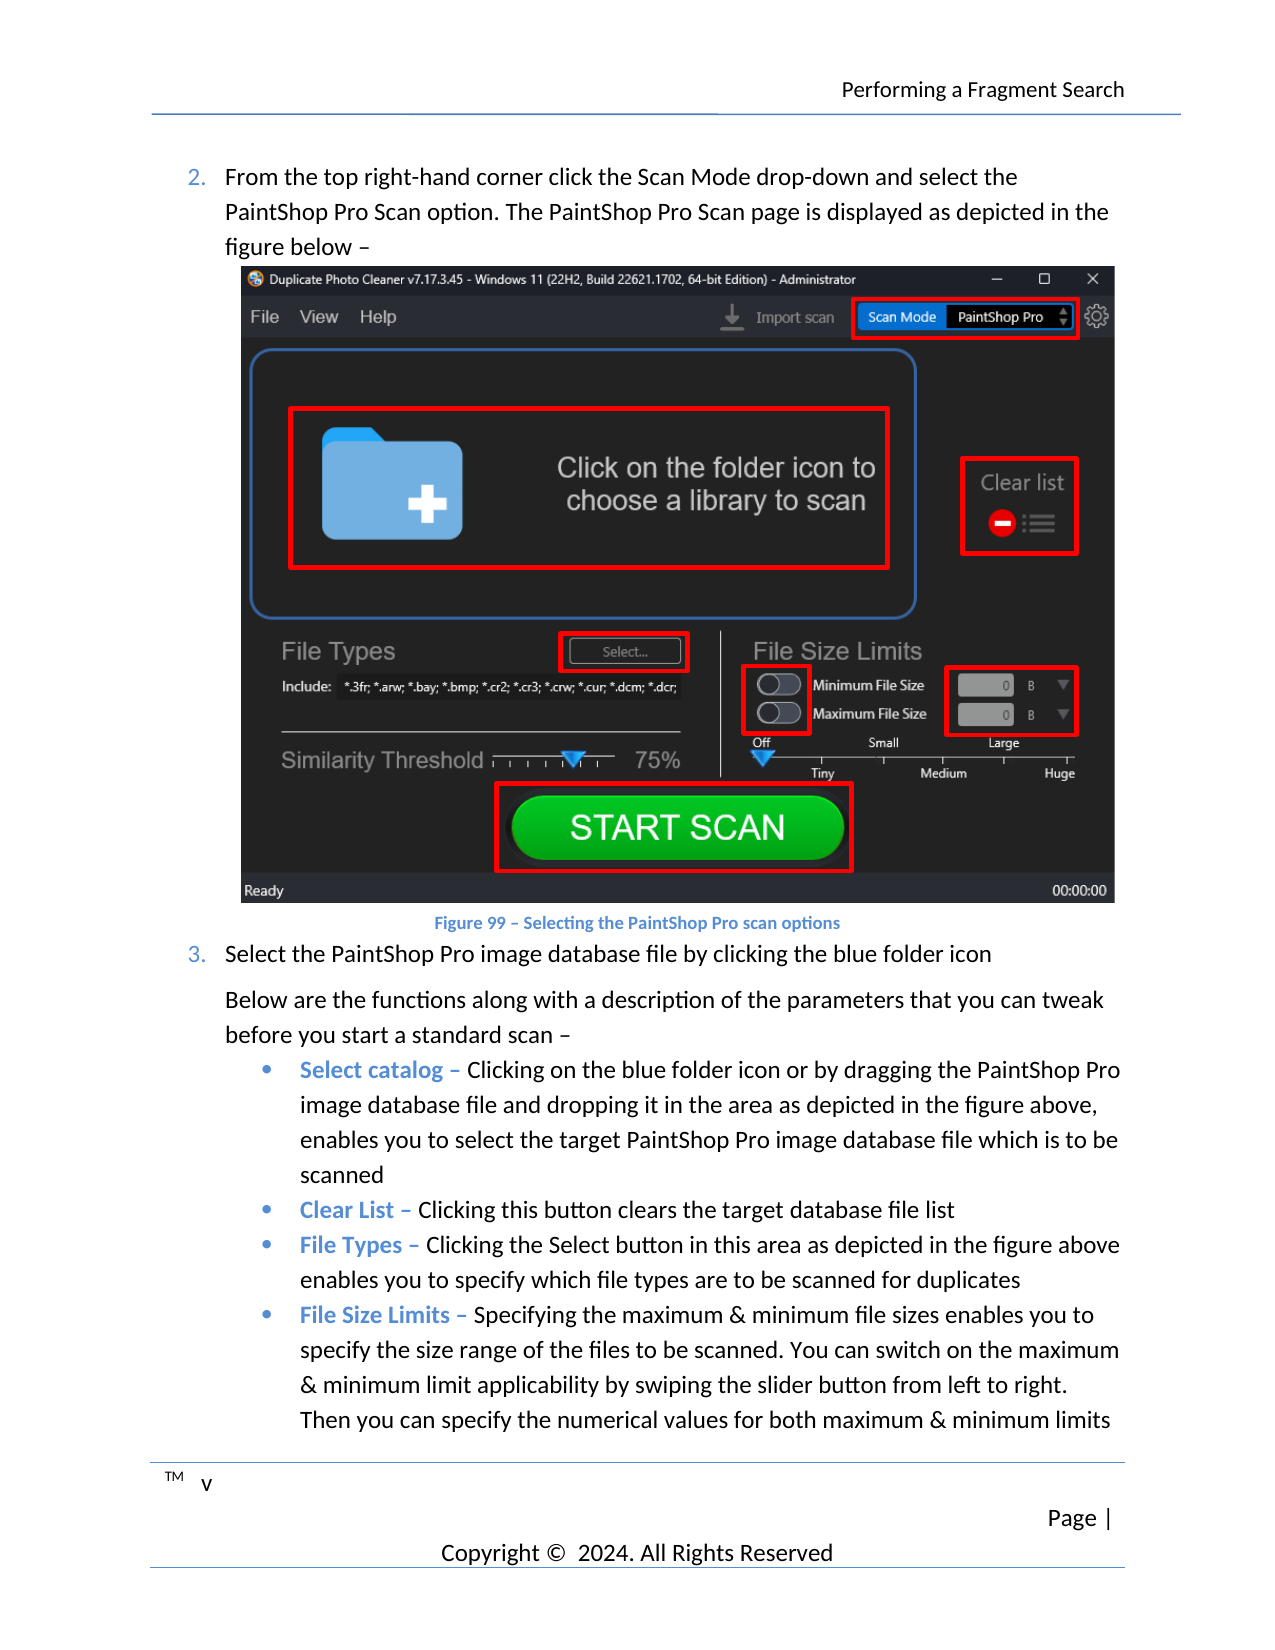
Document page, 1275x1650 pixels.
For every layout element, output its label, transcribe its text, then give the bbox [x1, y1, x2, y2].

list Select the PaintShop Pro image database file by clicking the blue folder icon [187, 938, 1125, 969]
list Select catalog – Clicking on the blue folder icon or by dragging the PaintShop Pro image database file and dropping it in the area as depicted in the figure above, enables you to select the target PaintShop Pro image database file which is to be scanned [262, 1055, 1125, 1190]
list File Types – Clicking the Select button in this area as depicted in the figure above enables you to specify which file types are to be scanned for duplicates [262, 1230, 1125, 1295]
list Below are the functions along with a description of the parameters that you can tweak before you start a standard scan – [225, 985, 1125, 1050]
picture [241, 266, 1115, 903]
text Figure 99 – Selecting the PaintShop Pro scan options [150, 911, 1125, 934]
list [262, 1300, 1125, 1435]
list Clear List – Clicking this button clears the target database file list [262, 1195, 1125, 1225]
list From the top right-hand corner click the Scan Mode drop-down and select the PaintShop Pro Scan option. The PaintShop Pro Scan page is displayed as depicted in the figure below – [187, 161, 1125, 262]
